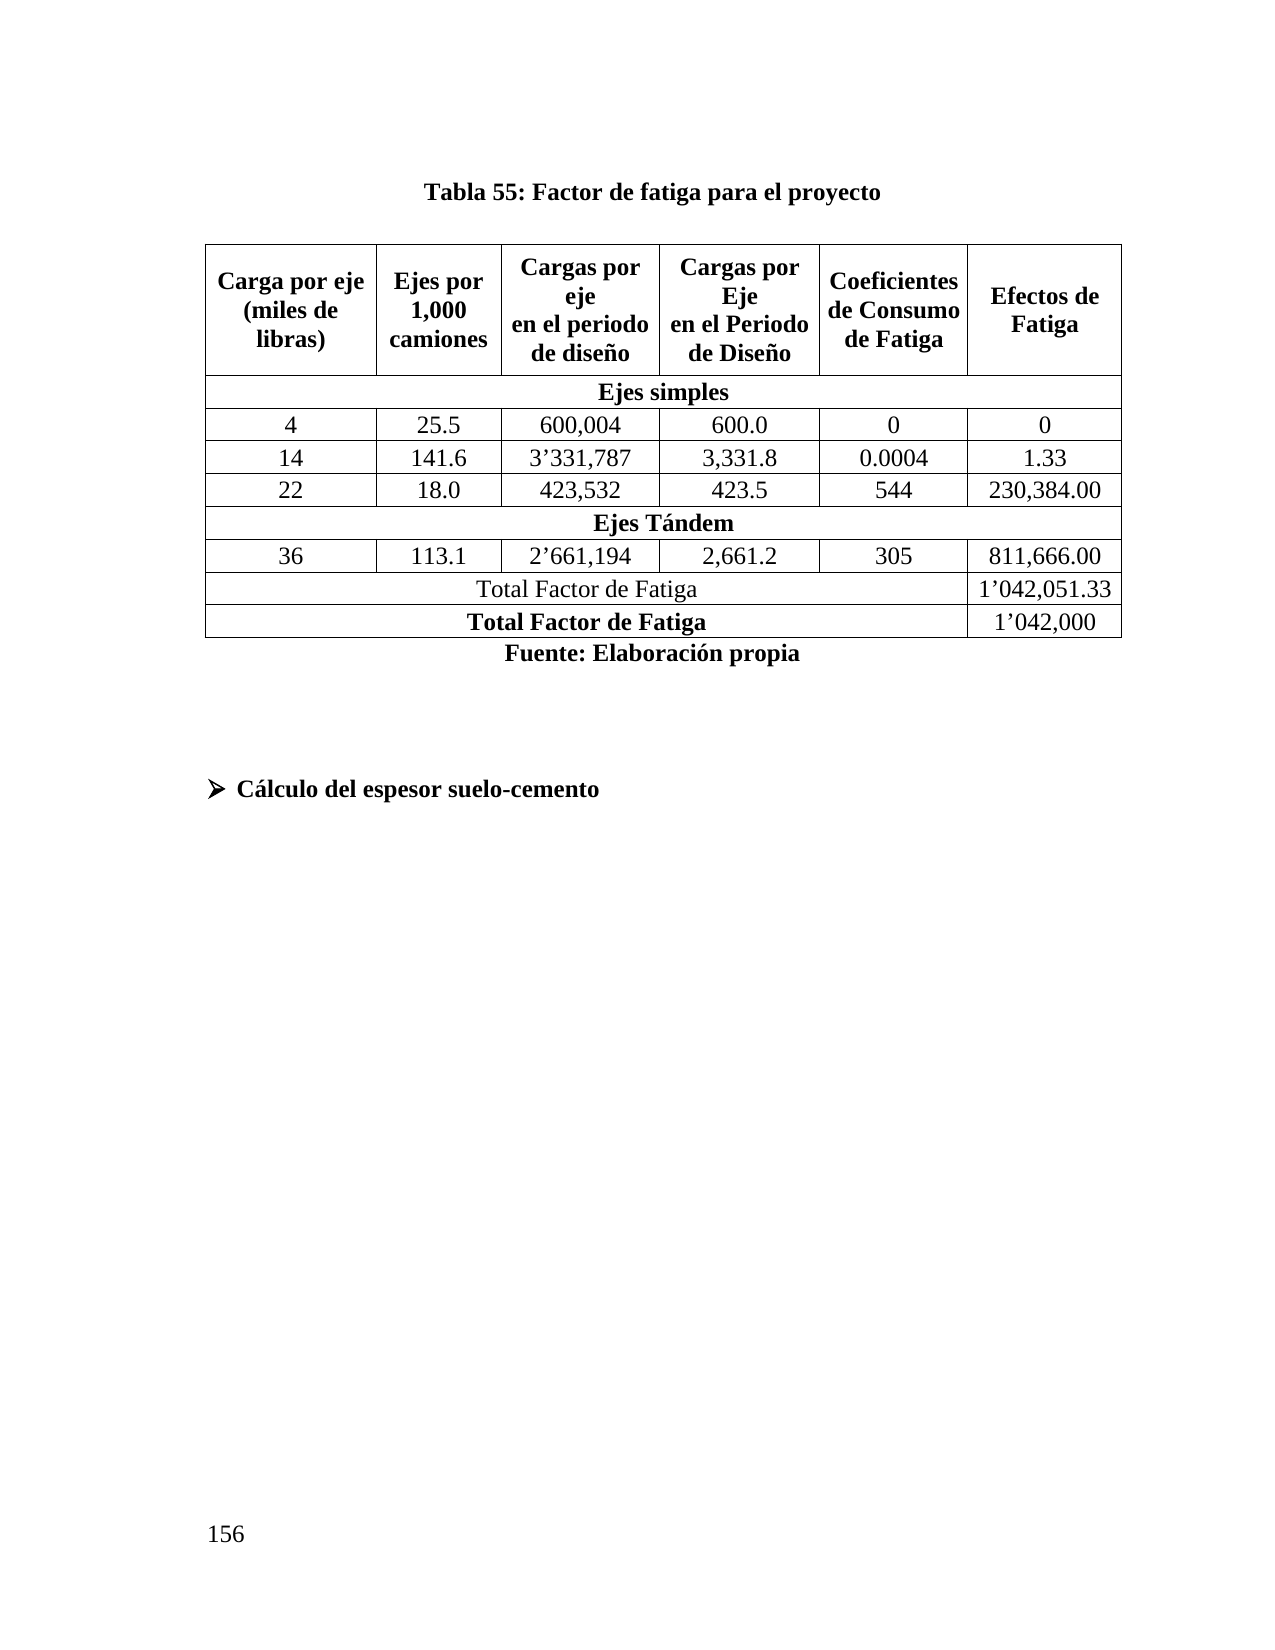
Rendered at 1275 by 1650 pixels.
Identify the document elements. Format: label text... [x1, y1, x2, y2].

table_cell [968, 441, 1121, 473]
list Cálculo del espesor suelo-cemento [207, 774, 1098, 803]
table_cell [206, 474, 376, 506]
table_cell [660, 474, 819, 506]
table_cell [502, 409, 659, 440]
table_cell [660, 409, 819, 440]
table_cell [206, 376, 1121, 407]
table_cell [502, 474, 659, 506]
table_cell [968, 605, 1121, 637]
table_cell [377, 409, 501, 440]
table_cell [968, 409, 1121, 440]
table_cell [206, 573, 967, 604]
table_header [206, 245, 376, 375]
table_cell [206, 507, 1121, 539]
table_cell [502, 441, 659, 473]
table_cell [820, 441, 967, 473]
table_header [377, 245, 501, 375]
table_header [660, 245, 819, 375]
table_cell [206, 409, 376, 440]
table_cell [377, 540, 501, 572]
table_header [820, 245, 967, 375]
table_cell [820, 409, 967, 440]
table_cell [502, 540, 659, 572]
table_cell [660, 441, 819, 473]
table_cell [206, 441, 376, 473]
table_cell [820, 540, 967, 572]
text Fuente: Elaboración propia [207, 638, 1098, 667]
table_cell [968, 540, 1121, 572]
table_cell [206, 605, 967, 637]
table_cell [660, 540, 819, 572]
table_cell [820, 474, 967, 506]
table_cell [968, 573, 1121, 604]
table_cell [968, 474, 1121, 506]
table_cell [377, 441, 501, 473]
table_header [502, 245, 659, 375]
text Tabla 55: Factor de fatiga para el proyecto [207, 177, 1098, 206]
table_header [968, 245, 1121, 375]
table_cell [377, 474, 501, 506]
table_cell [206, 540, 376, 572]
